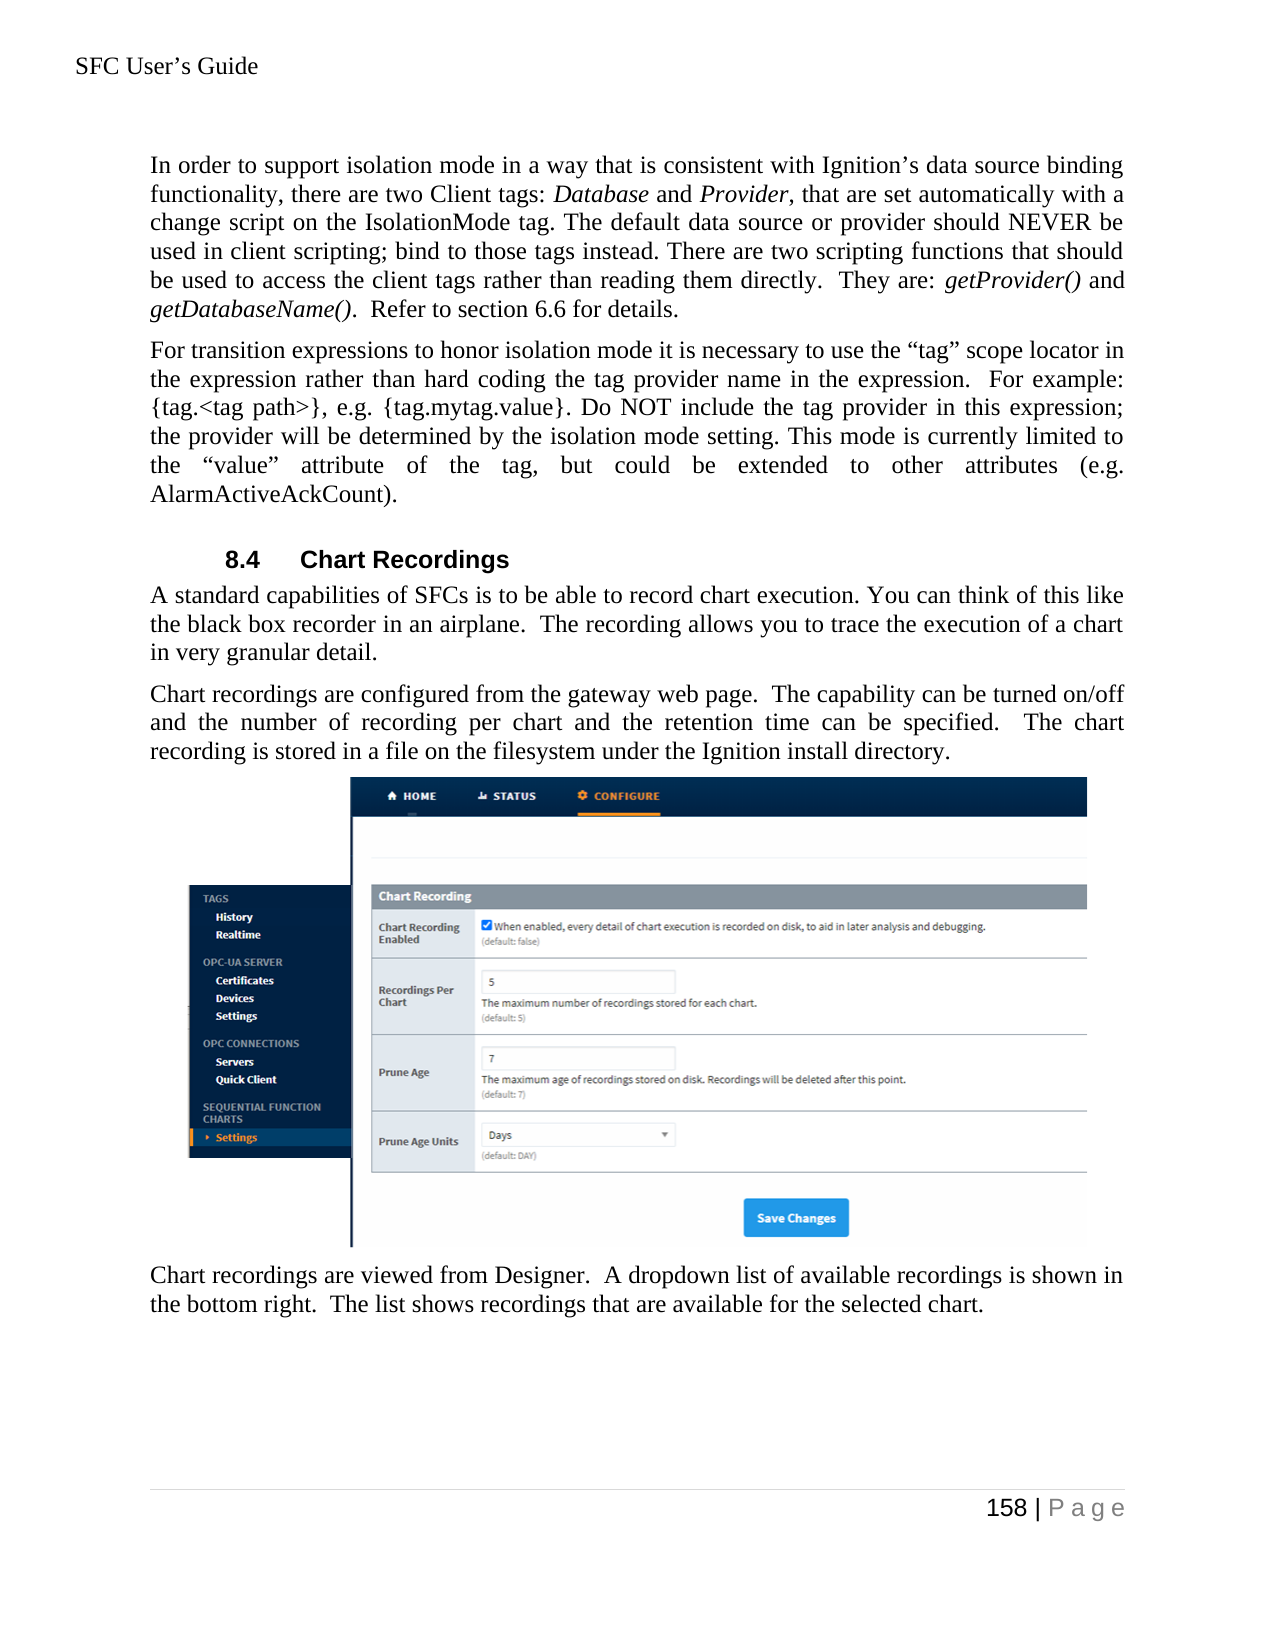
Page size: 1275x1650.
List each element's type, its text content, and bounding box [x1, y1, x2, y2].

text For transition expressions to honor isolation mode it is necessary to use the “tag” scope locator in the expression rather than hard coding the tag provider name in the expression. For example: {tag.<tag path>}, e.g. {tag.mytag.value}. Do NOT include the tag provider in this expression; the provider will be determined by the isolation mode setting. This mode is currently limited to the “value” attribute of the tag, but could be extended to other attributes (e.g. AlarmActiveAckCount). [150, 335, 1125, 507]
text Chart recordings are viewed from Designer. A dropdown list of available recordings is shown in the bottom right. The list shows recordings that are available for the selected chart. [150, 1260, 1125, 1318]
text Chart recordings are configured from the gateway web page. The capability can be turned on/off and the number of recording per chart and the retention time can be specified. The chart recording is stored in a file on the filesystem under the Ignition install directory. [150, 679, 1125, 765]
text A standard capabilities of SFCs is to be able to record chart execution. You can think of this like the black box recorder in an airplane. The recording allows you to trace the execution of a chart in very granular detail. [150, 580, 1125, 666]
subtitle Chart Recordings [225, 545, 1125, 574]
picture [187, 777, 1088, 1248]
text In order to support isolation mode in a way that is consistent with Ignition’s data source binding functionality, there are two Client tags: Database and Provider, that are set automatically with a change script on the IsolationMode tag. The default data source or provider should NEVER be used in client scripting; bind to those tags instead. There are two scripting functions that should be used to access the client tags rather than reading them directly. They are: getProvider() and getDatabaseName(). Refer to section 6.6 for details. [150, 150, 1125, 322]
